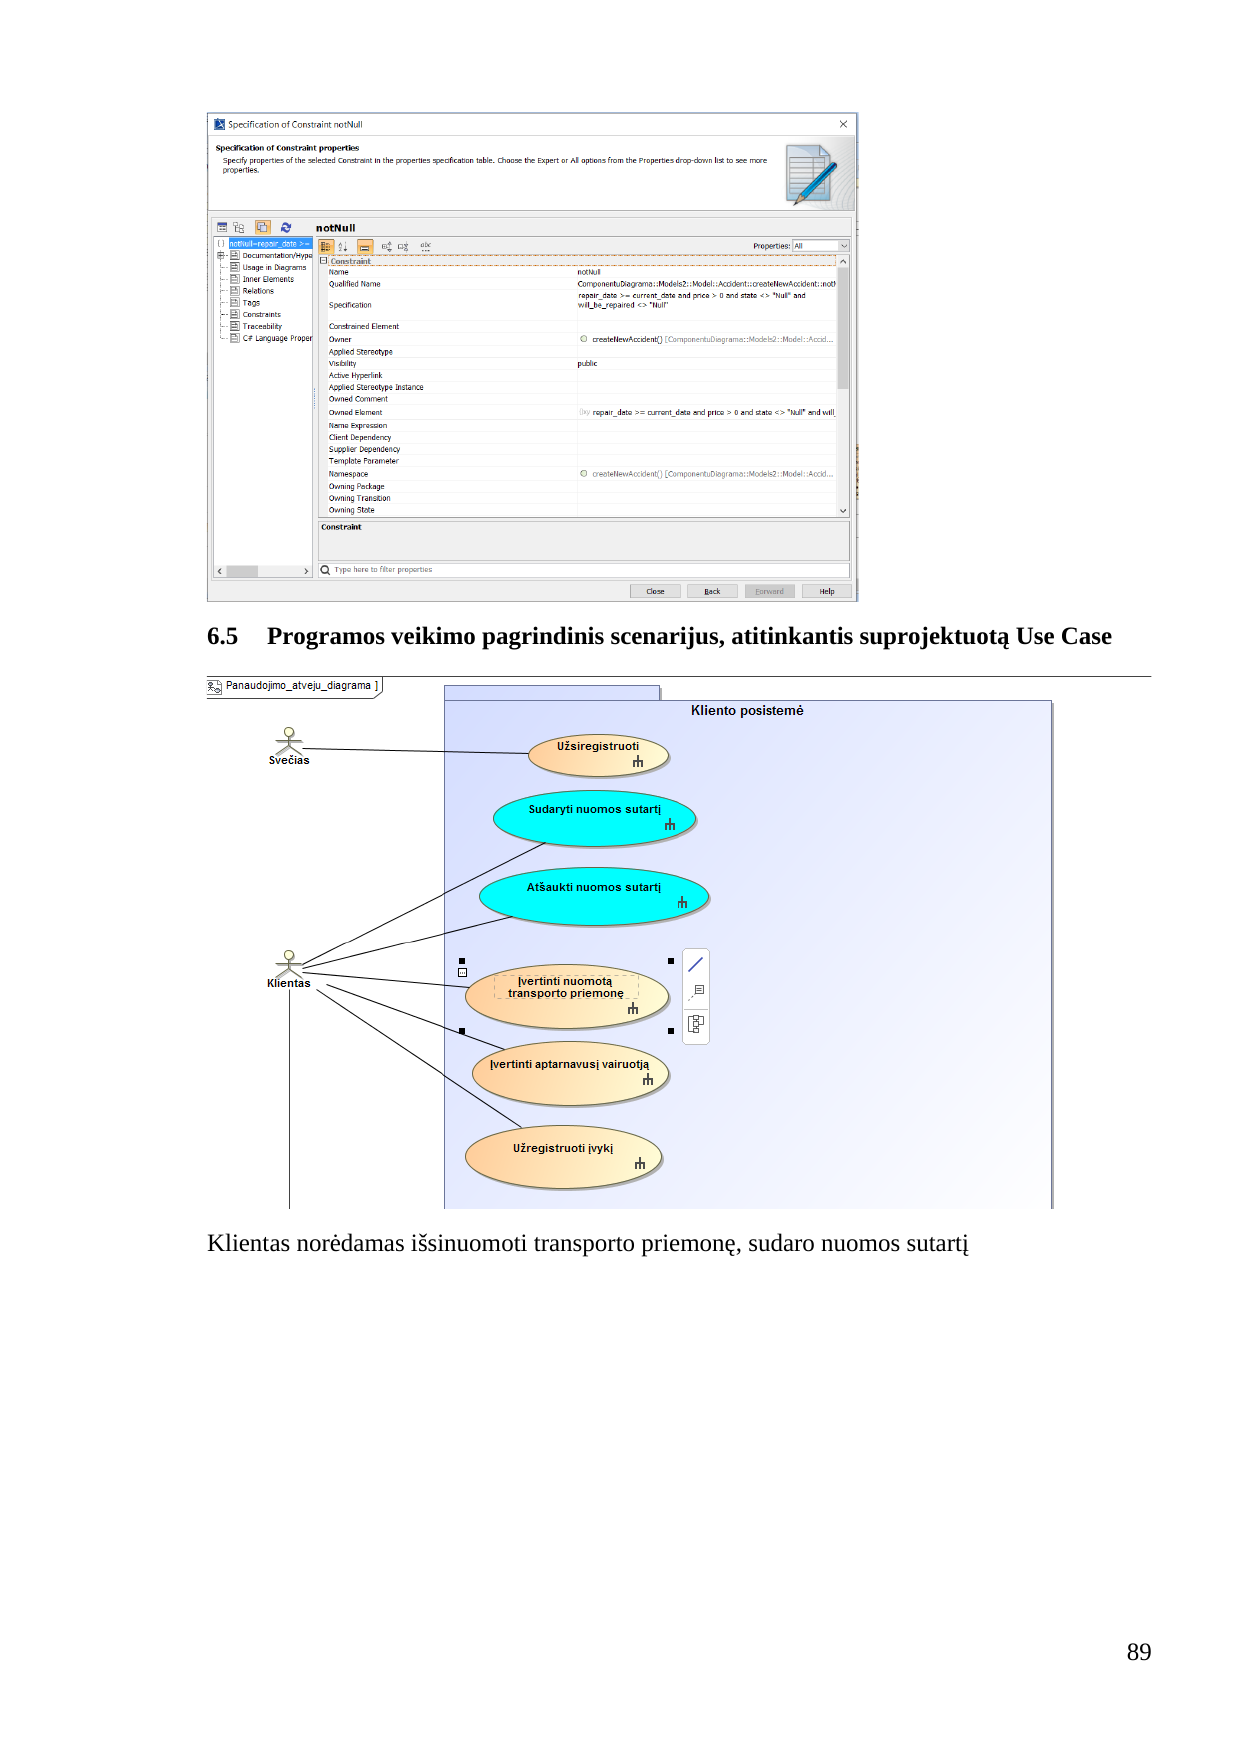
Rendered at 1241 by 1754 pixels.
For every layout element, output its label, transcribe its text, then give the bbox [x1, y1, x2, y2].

picture [206, 112, 859, 602]
subtitle Programos veikimo pagrindinis scenarijus, atitinkantis suprojektuotą Use Case [207, 621, 1152, 649]
text Klientas norėdamas išsinuomoti transporto priemonę, sudaro nuomos sutartį [207, 1228, 1152, 1257]
picture [206, 676, 1152, 1209]
